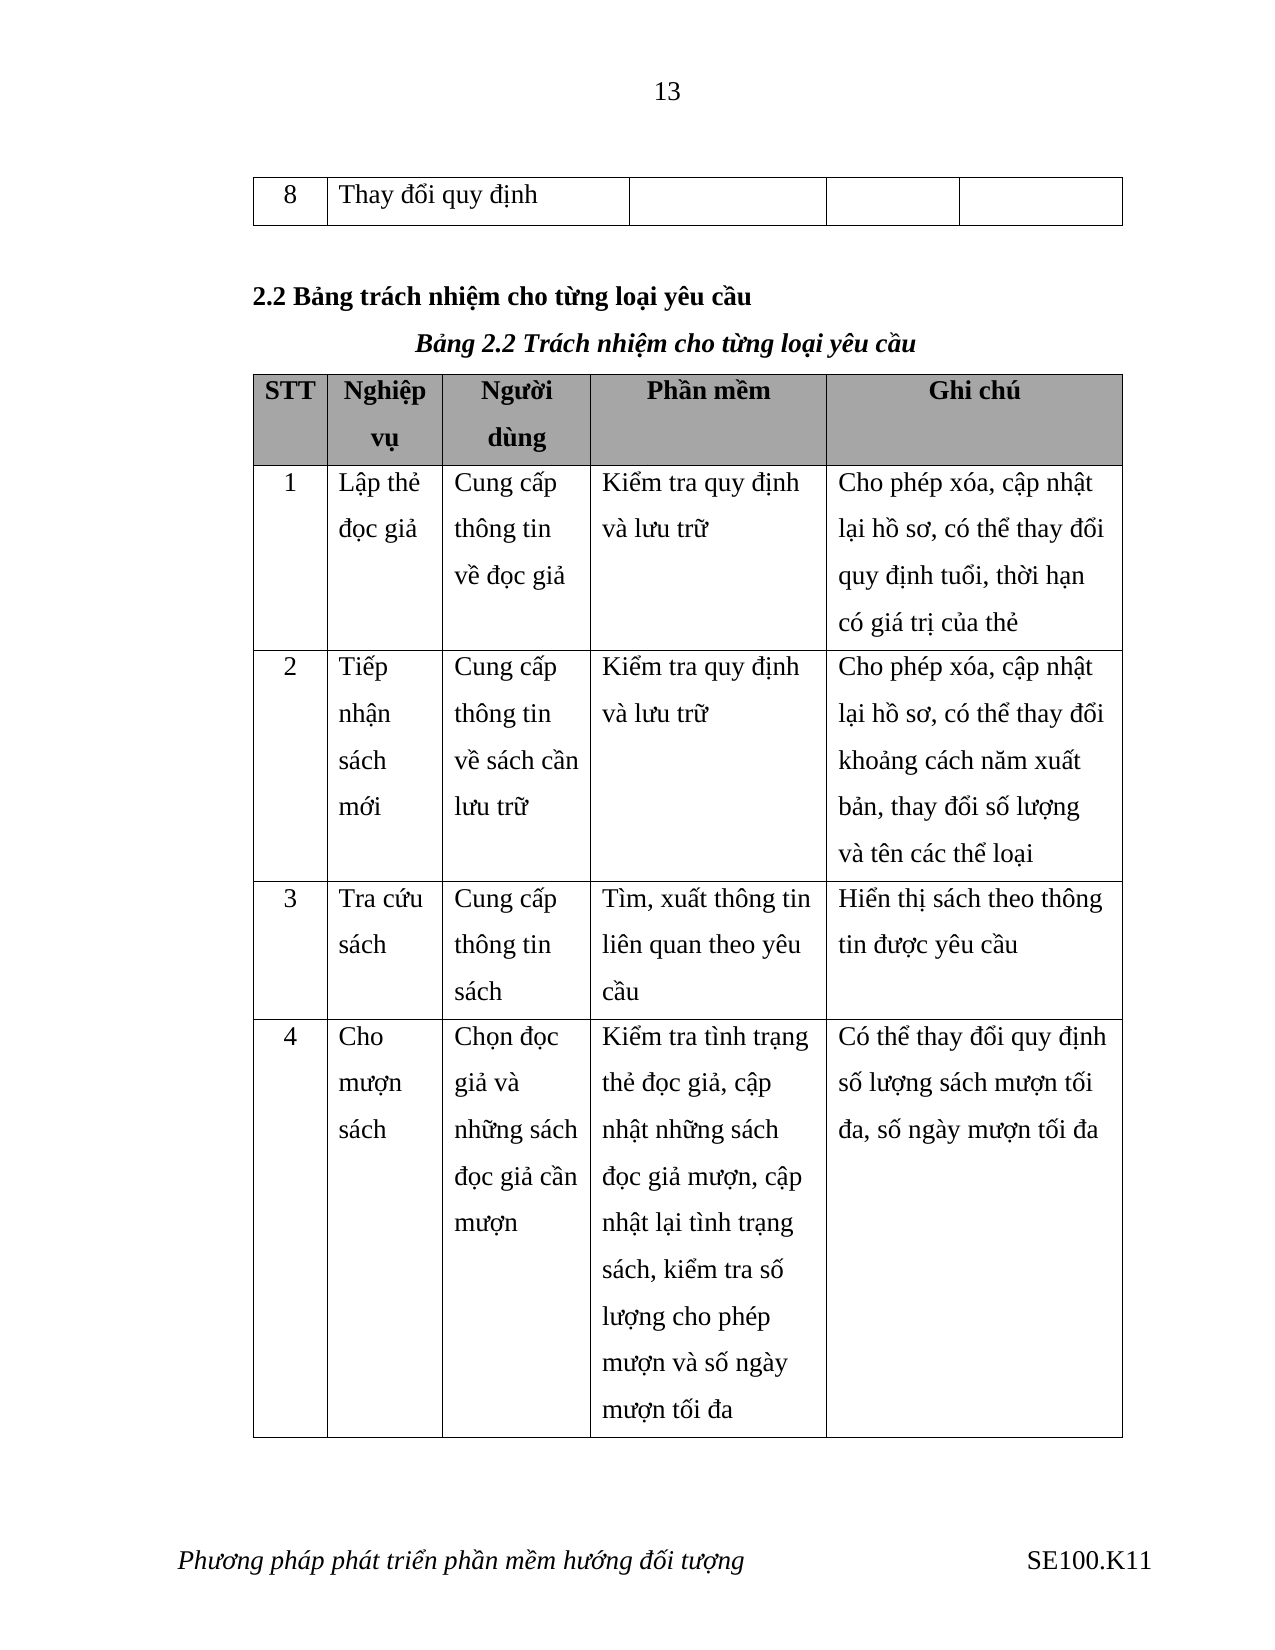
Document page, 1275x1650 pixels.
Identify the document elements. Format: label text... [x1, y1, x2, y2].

table_cell [827, 178, 959, 225]
table_header Nghiệp vụ [328, 375, 442, 465]
table_cell Cho mượn sách [328, 1020, 442, 1437]
table_header Phần mềm [591, 375, 826, 465]
table_cell Tra cứu sách [328, 882, 442, 1019]
text 2.2 Bảng trách nhiệm cho từng loại yêu cầu [177, 280, 1157, 311]
table_cell 3 [254, 882, 327, 1019]
table_cell Tìm, xuất thông tin liên quan theo yêu cầu [591, 882, 826, 1019]
table_cell Kiểm tra quy định và lưu trữ [591, 651, 826, 881]
table_header STT [254, 375, 327, 465]
table_header Ghi chú [827, 375, 1122, 465]
table_cell Kiểm tra quy định và lưu trữ [591, 466, 826, 649]
table_cell Thay đổi quy định [328, 178, 629, 225]
table_cell Cho phép xóa, cập nhật lại hồ sơ, có thể thay đổi quy định tuổi, thời hạn có giá trị của thẻ [827, 466, 1122, 649]
table_cell Lập thẻ đọc giả [328, 466, 442, 649]
table_header Người dùng [443, 375, 590, 465]
table_cell [960, 178, 1122, 225]
text Bảng 2.2 Trách nhiệm cho từng loại yêu cầu [177, 327, 1157, 358]
table_cell Cung cấp thông tin sách [443, 882, 590, 1019]
table_cell 2 [254, 651, 327, 881]
table_cell 1 [254, 466, 327, 649]
table_cell Hiển thị sách theo thông tin được yêu cầu [827, 882, 1122, 1019]
table_cell Có thể thay đổi quy định số lượng sách mượn tối đa, số ngày mượn tối đa [827, 1020, 1122, 1437]
table_cell Tiếp nhận sách mới [328, 651, 442, 881]
table_cell [630, 178, 826, 225]
table_cell Chọn đọc giả và những sách đọc giả cần mượn [443, 1020, 590, 1437]
table_cell 4 [254, 1020, 327, 1437]
table_cell Cung cấp thông tin về đọc giả [443, 466, 590, 649]
table_cell 8 [254, 178, 327, 225]
table_cell Cho phép xóa, cập nhật lại hồ sơ, có thể thay đổi khoảng cách năm xuất bản, thay đổi số lượng và tên các thể loại [827, 651, 1122, 881]
table_cell Cung cấp thông tin về sách cần lưu trữ [443, 651, 590, 881]
table_cell Kiểm tra tình trạng thẻ đọc giả, cập nhật những sách đọc giả mượn, cập nhật lại tình trạng sách, kiểm tra số lượng cho phép mượn và số ngày mượn tối đa [591, 1020, 826, 1437]
